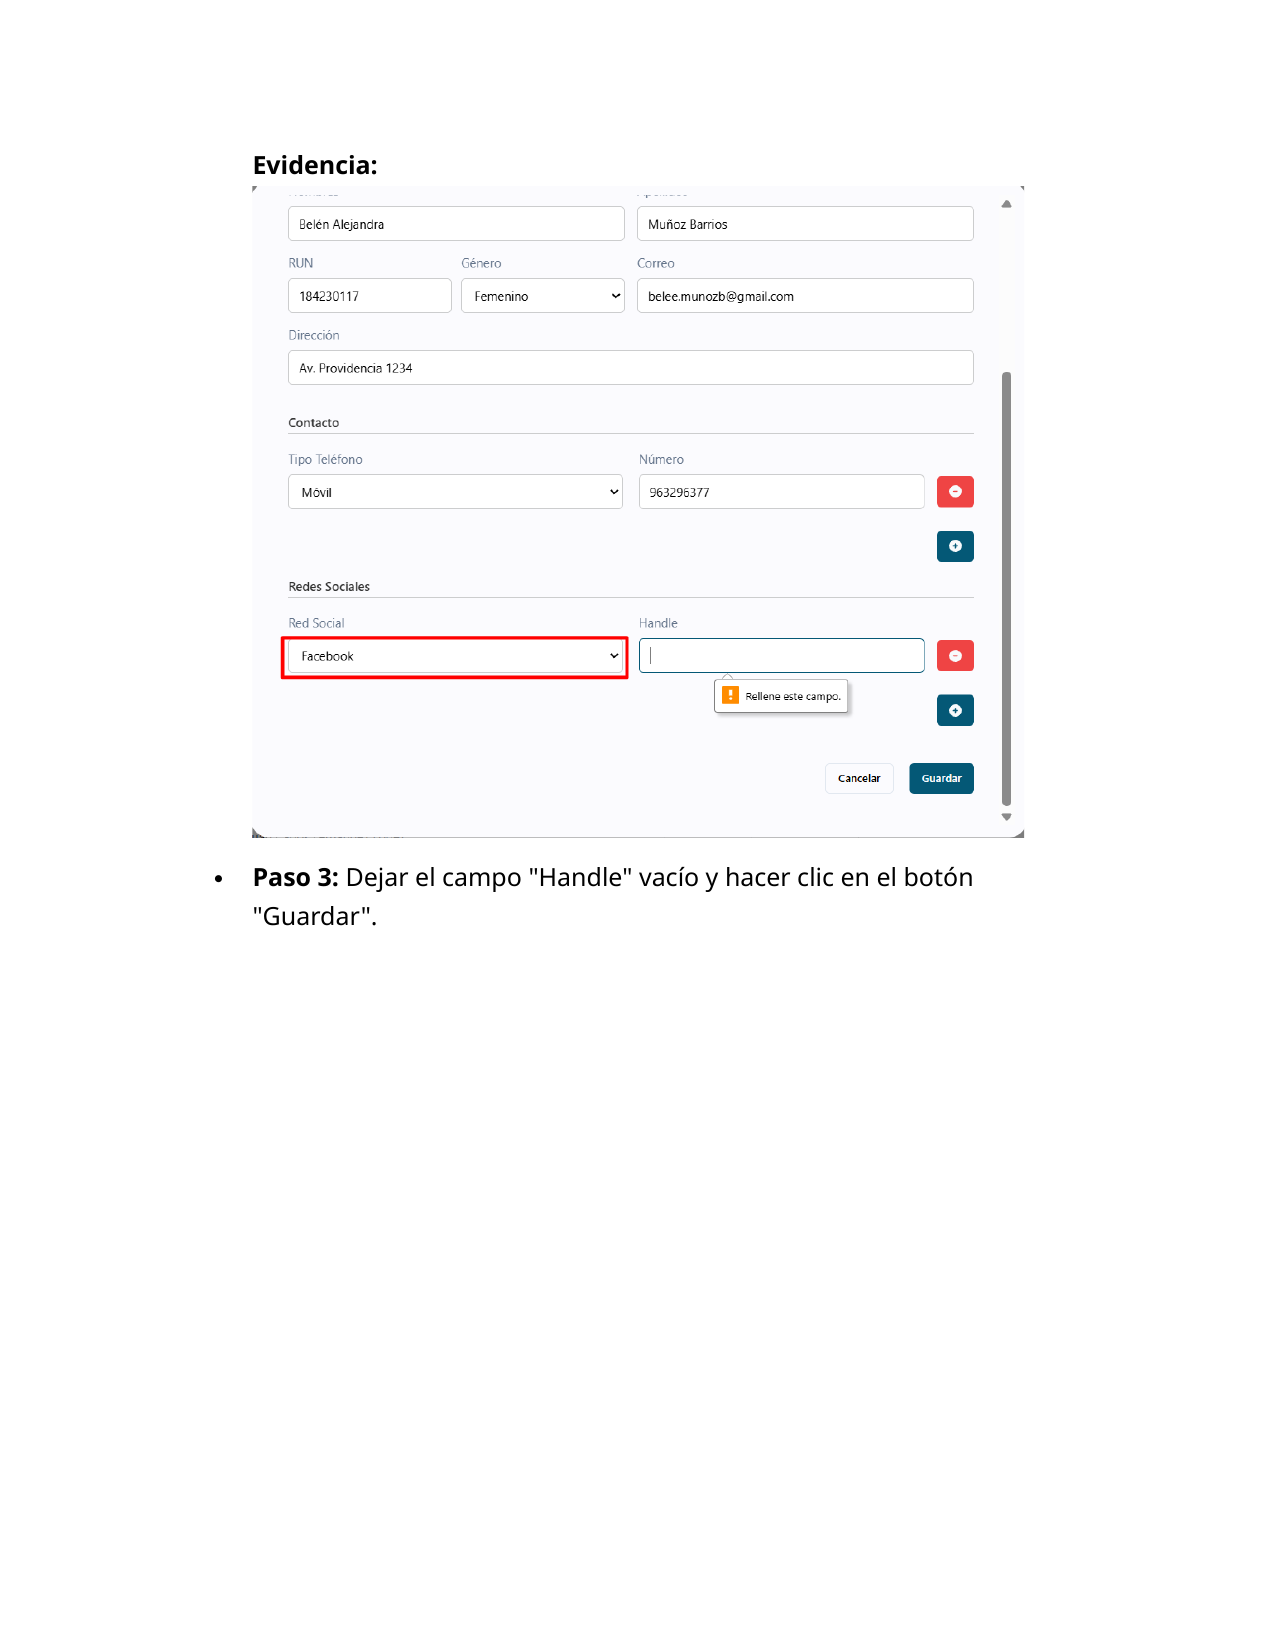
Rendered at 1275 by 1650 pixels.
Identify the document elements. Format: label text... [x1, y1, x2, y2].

list Paso 3: Dejar el campo "Handle" vacío y hacer clic en el botón "Guardar". Evidencia: [215, 860, 1098, 933]
picture [252, 186, 1025, 838]
